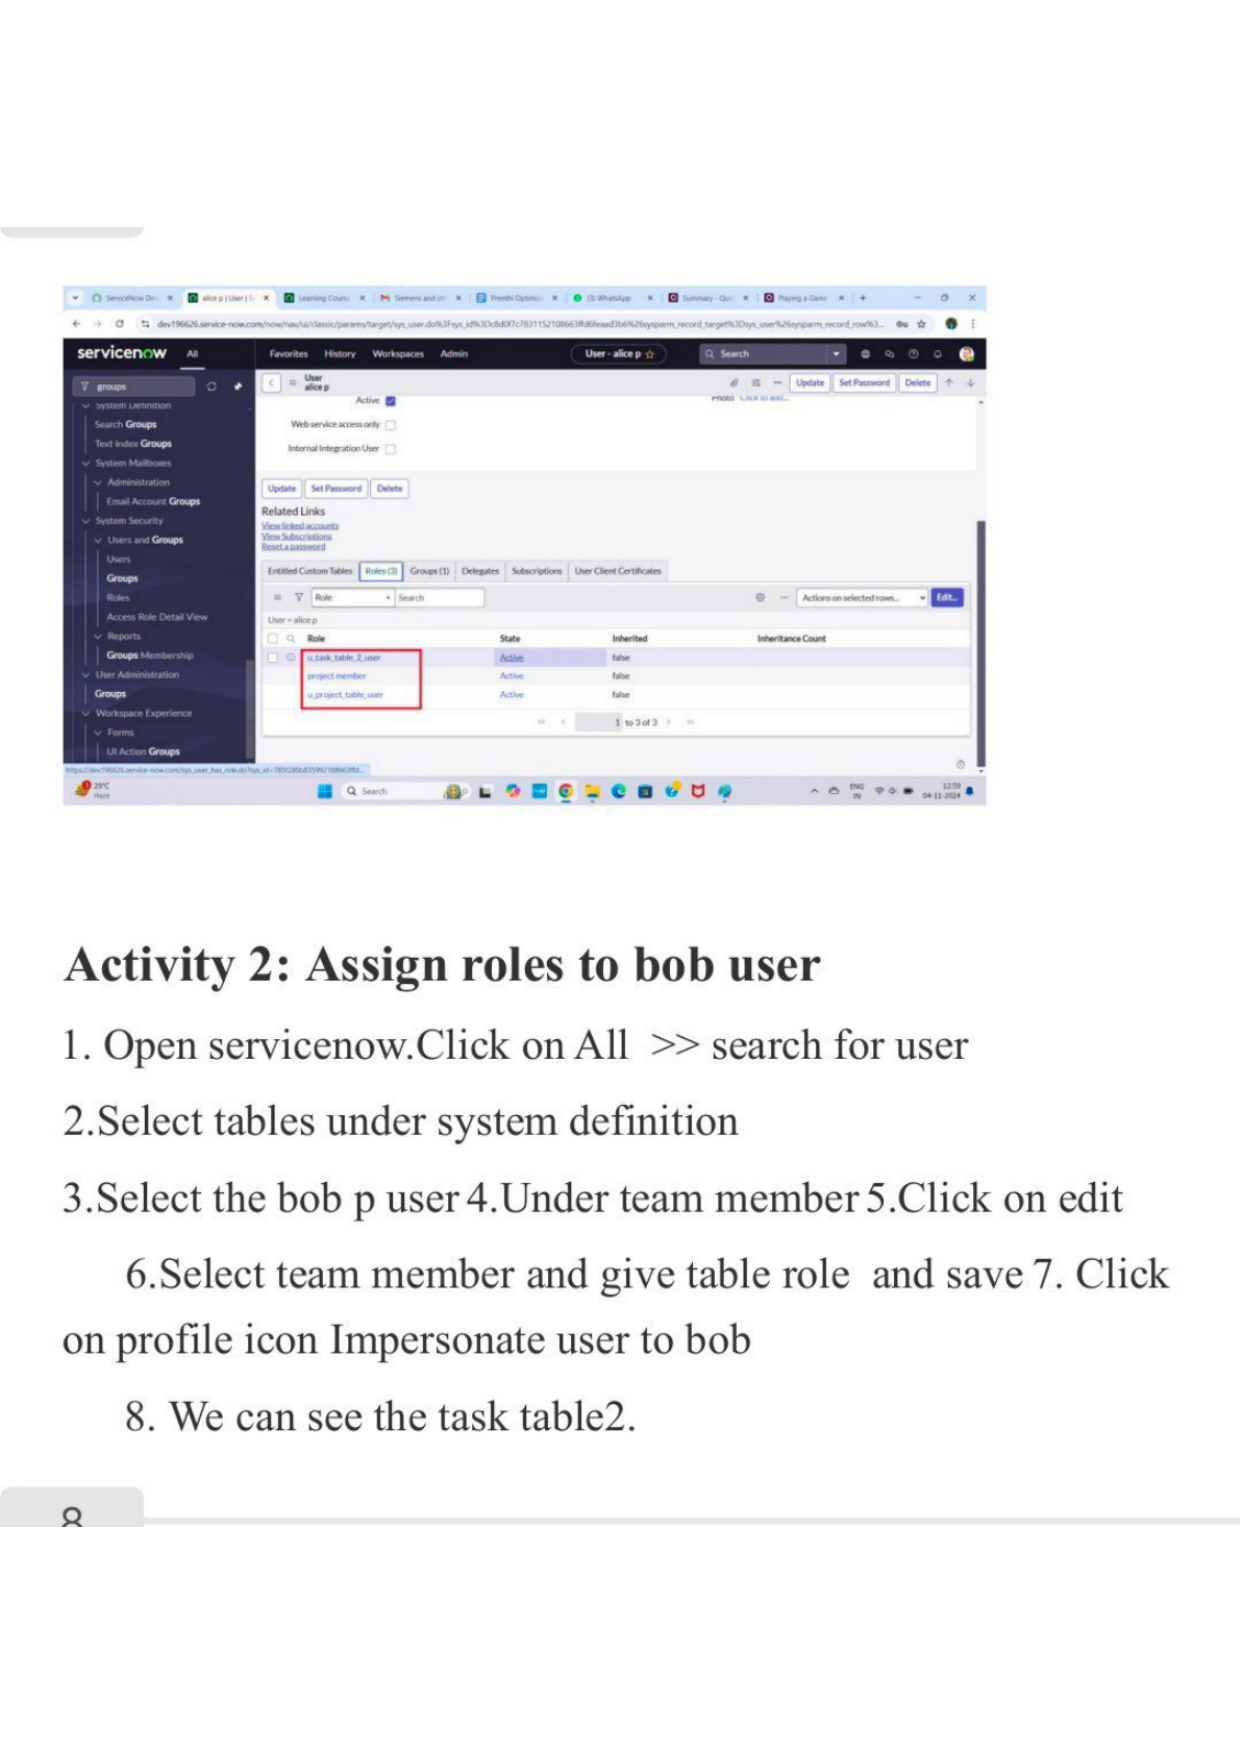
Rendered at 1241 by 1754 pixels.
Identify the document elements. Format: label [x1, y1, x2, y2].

picture [0, 227, 1241, 1527]
